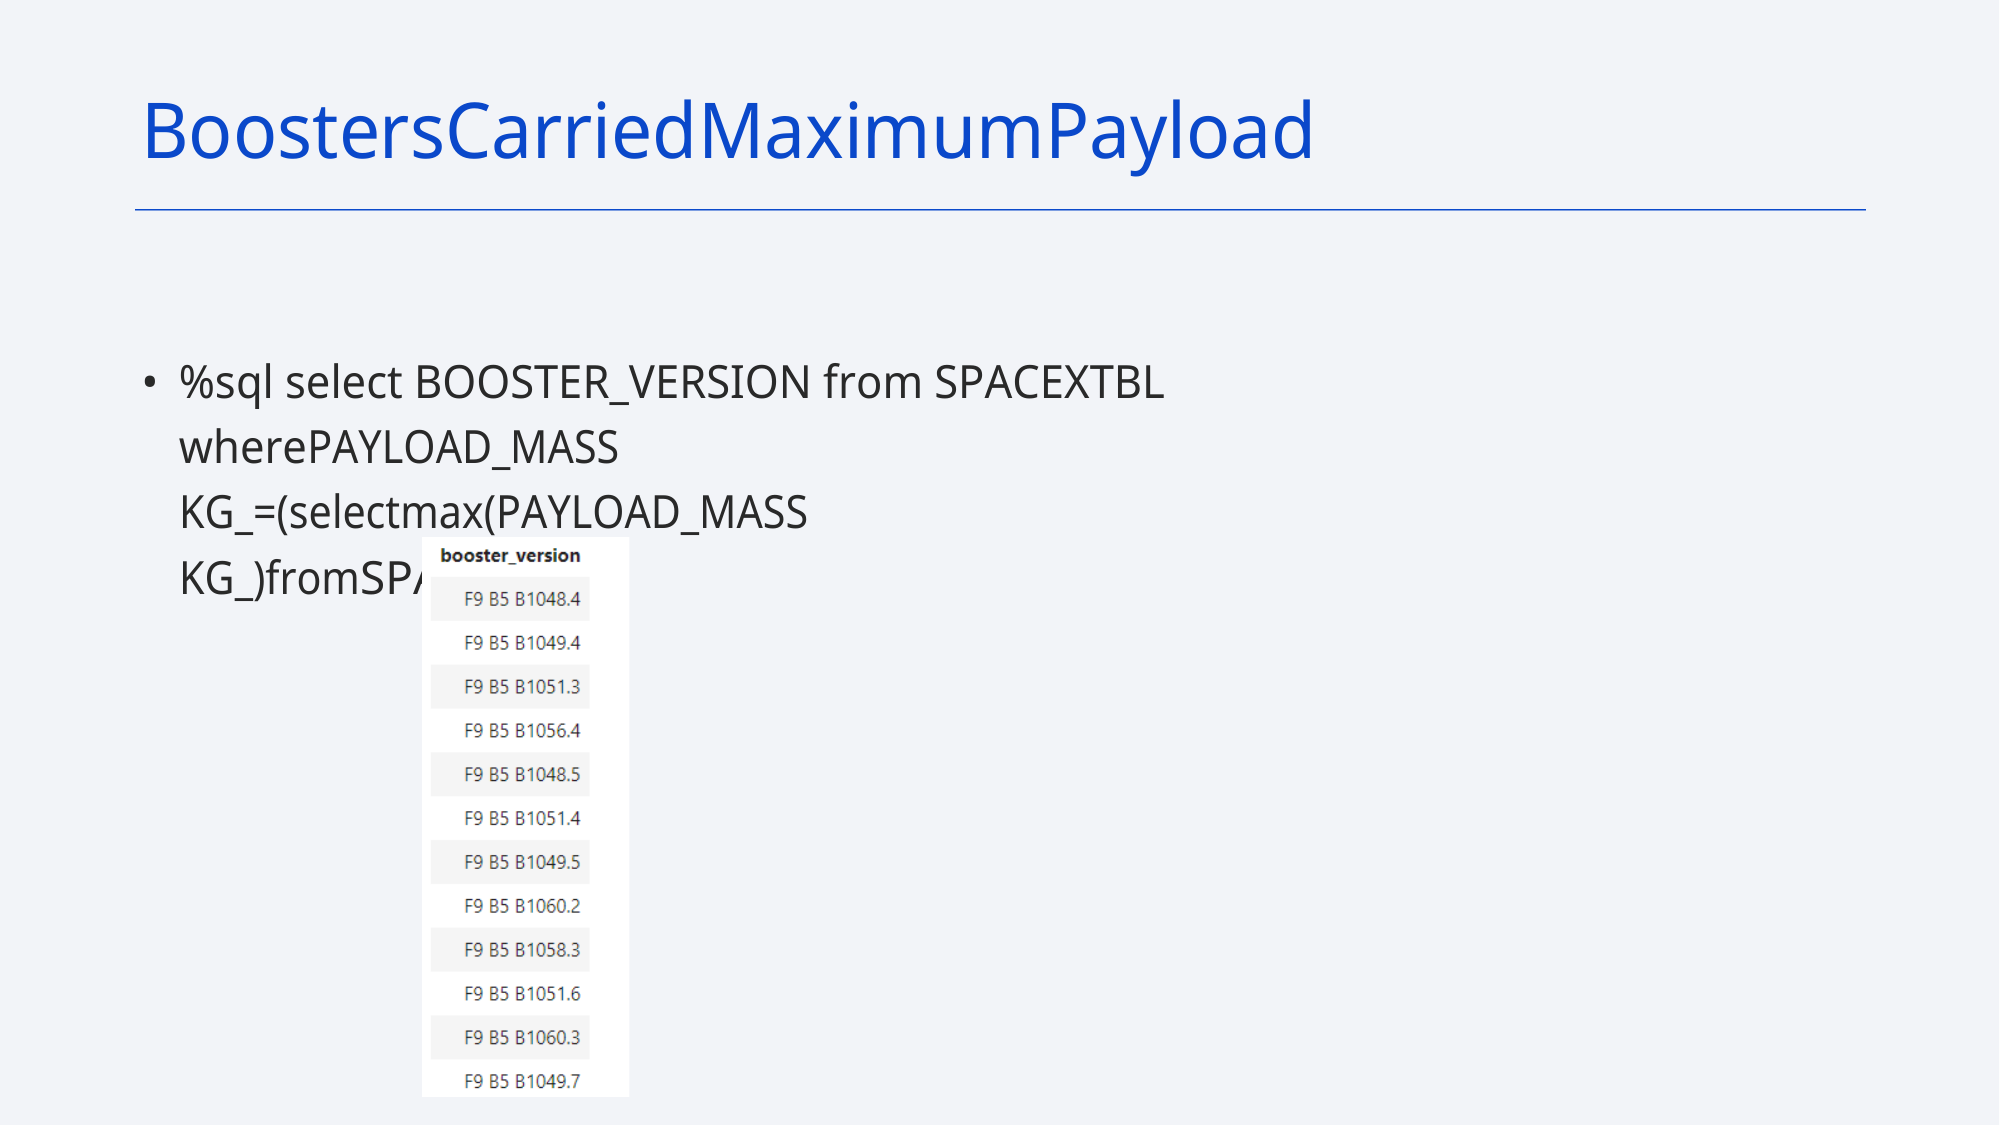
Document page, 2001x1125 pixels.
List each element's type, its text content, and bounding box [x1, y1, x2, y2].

list %sql select BOOSTER_VERSION from SPACEXTBL wherePAYLOAD_MASS KG_=(selectmax(PAYLOAD_MASS KG_)fromSPACEXTBL) [141, 349, 1492, 608]
picture [0, 0, 2000, 1125]
subtitle BoostersCarriedMaximumPayload [141, 77, 1996, 182]
